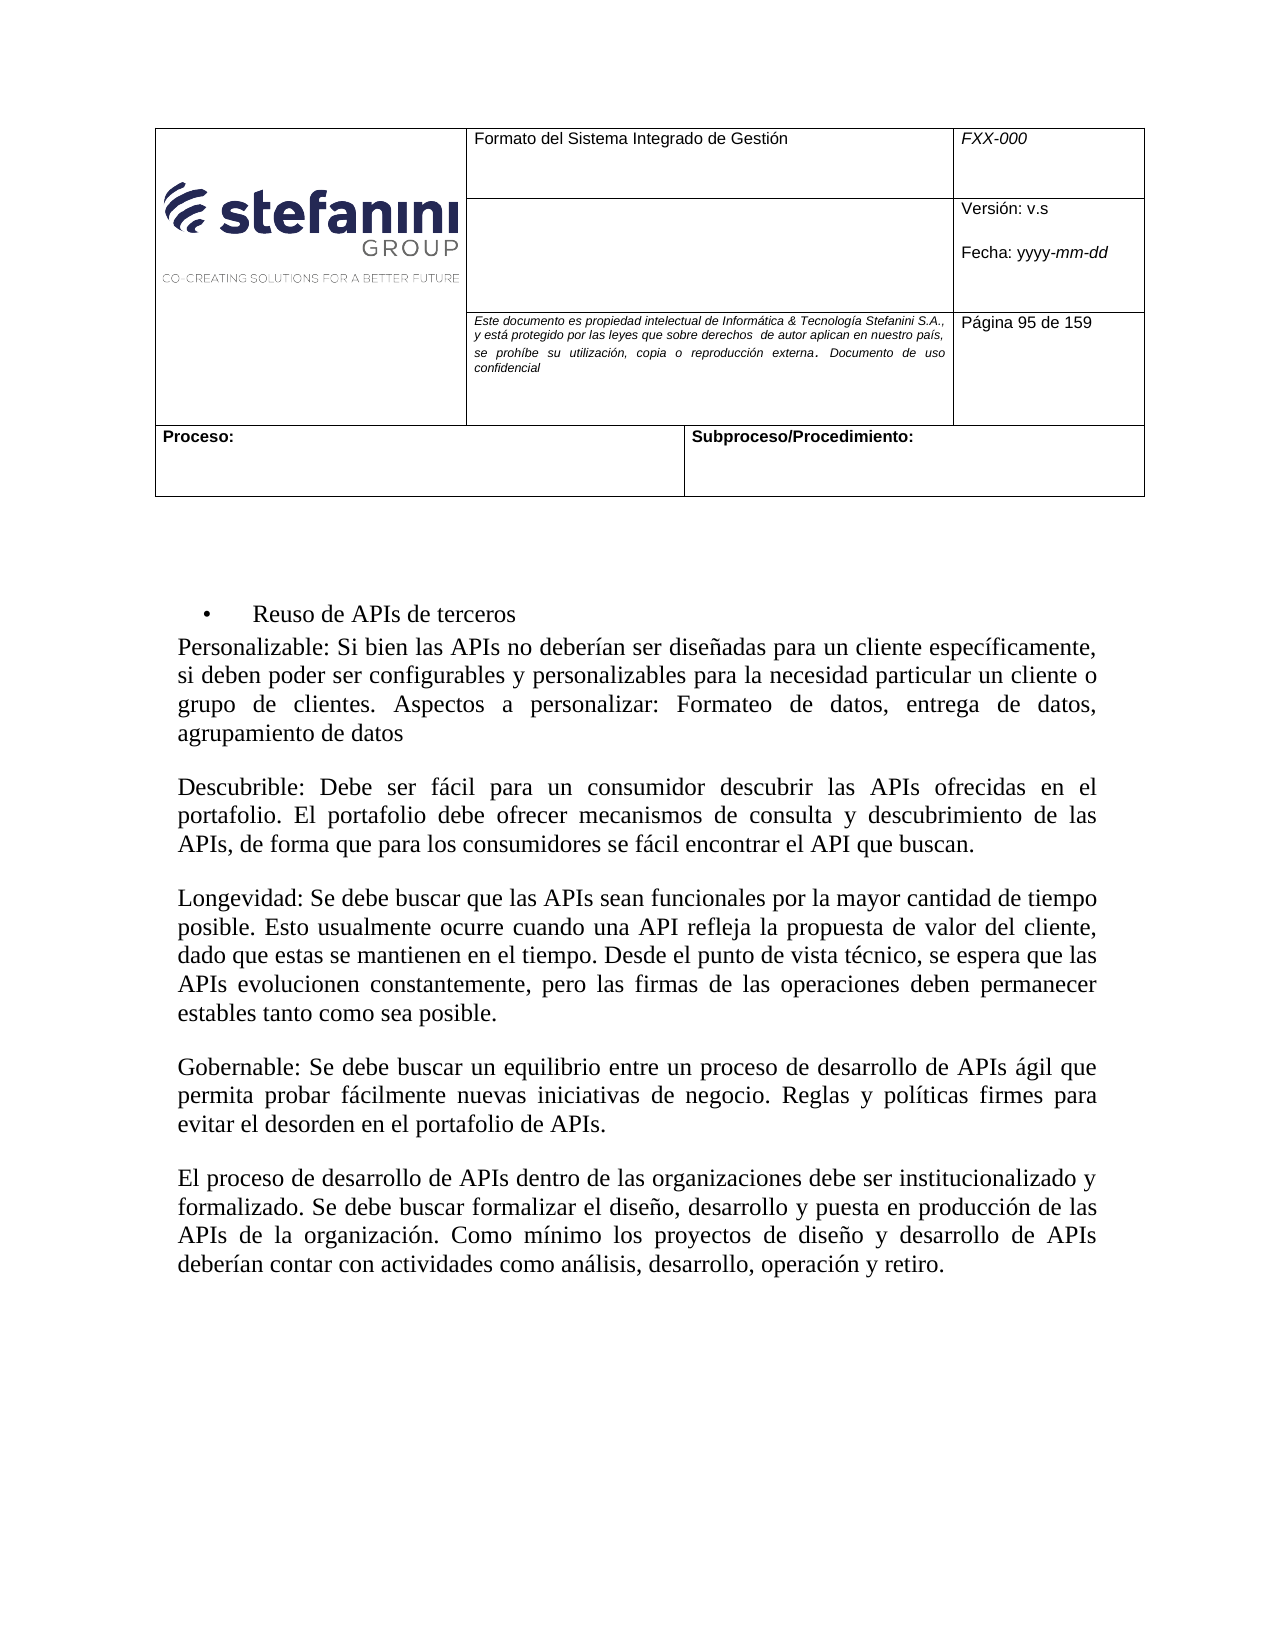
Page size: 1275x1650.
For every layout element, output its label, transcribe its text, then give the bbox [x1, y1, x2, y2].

text Longevidad: Se debe buscar que las APIs sean funcionales por la mayor cantidad de tiempo posible. Esto usualmente ocurre cuando una API refleja la propuesta de valor del cliente, dado que estas se mantienen en el tiempo. Desde el punto de vista técnico, se espera que las APIs evolucionen constantemente, pero las firmas de las operaciones deben permanecer estables tanto como sea posible. [177, 883, 1098, 1027]
text El proceso de desarrollo de APIs dentro de las organizaciones debe ser institucionalizado y formalizado. Se debe buscar formalizar el diseño, desarrollo y puesta en producción de las APIs de la organización. Como mínimo los proyectos de diseño y desarrollo de APIs deberían contar con actividades como análisis, desarrollo, operación y retiro. [177, 1163, 1098, 1278]
text Descubrible: Debe ser fácil para un consumidor descubrir las APIs ofrecidas en el portafolio. El portafolio debe ofrecer mecanismos de consulta y descubrimiento de las APIs, de forma que para los consumidores se fácil encontrar el API que buscan. [177, 772, 1098, 858]
text Gobernable: Se debe buscar un equilibrio entre un proceso de desarrollo de APIs ágil que permita probar fácilmente nuevas iniciativas de negocio. Reglas y políticas firmes para evitar el desorden en el portafolio de APIs. [177, 1052, 1098, 1138]
text Personalizable: Si bien las APIs no deberían ser diseñadas para un cliente específicamente, si deben poder ser configurables y personalizables para la necesidad particular un cliente o grupo de clientes. Aspectos a personalizar: Formateo de datos, entrega de datos, agrupamiento de datos [177, 632, 1098, 747]
list Reuso de APIs de terceros [202, 599, 1098, 628]
picture [162, 182, 460, 286]
